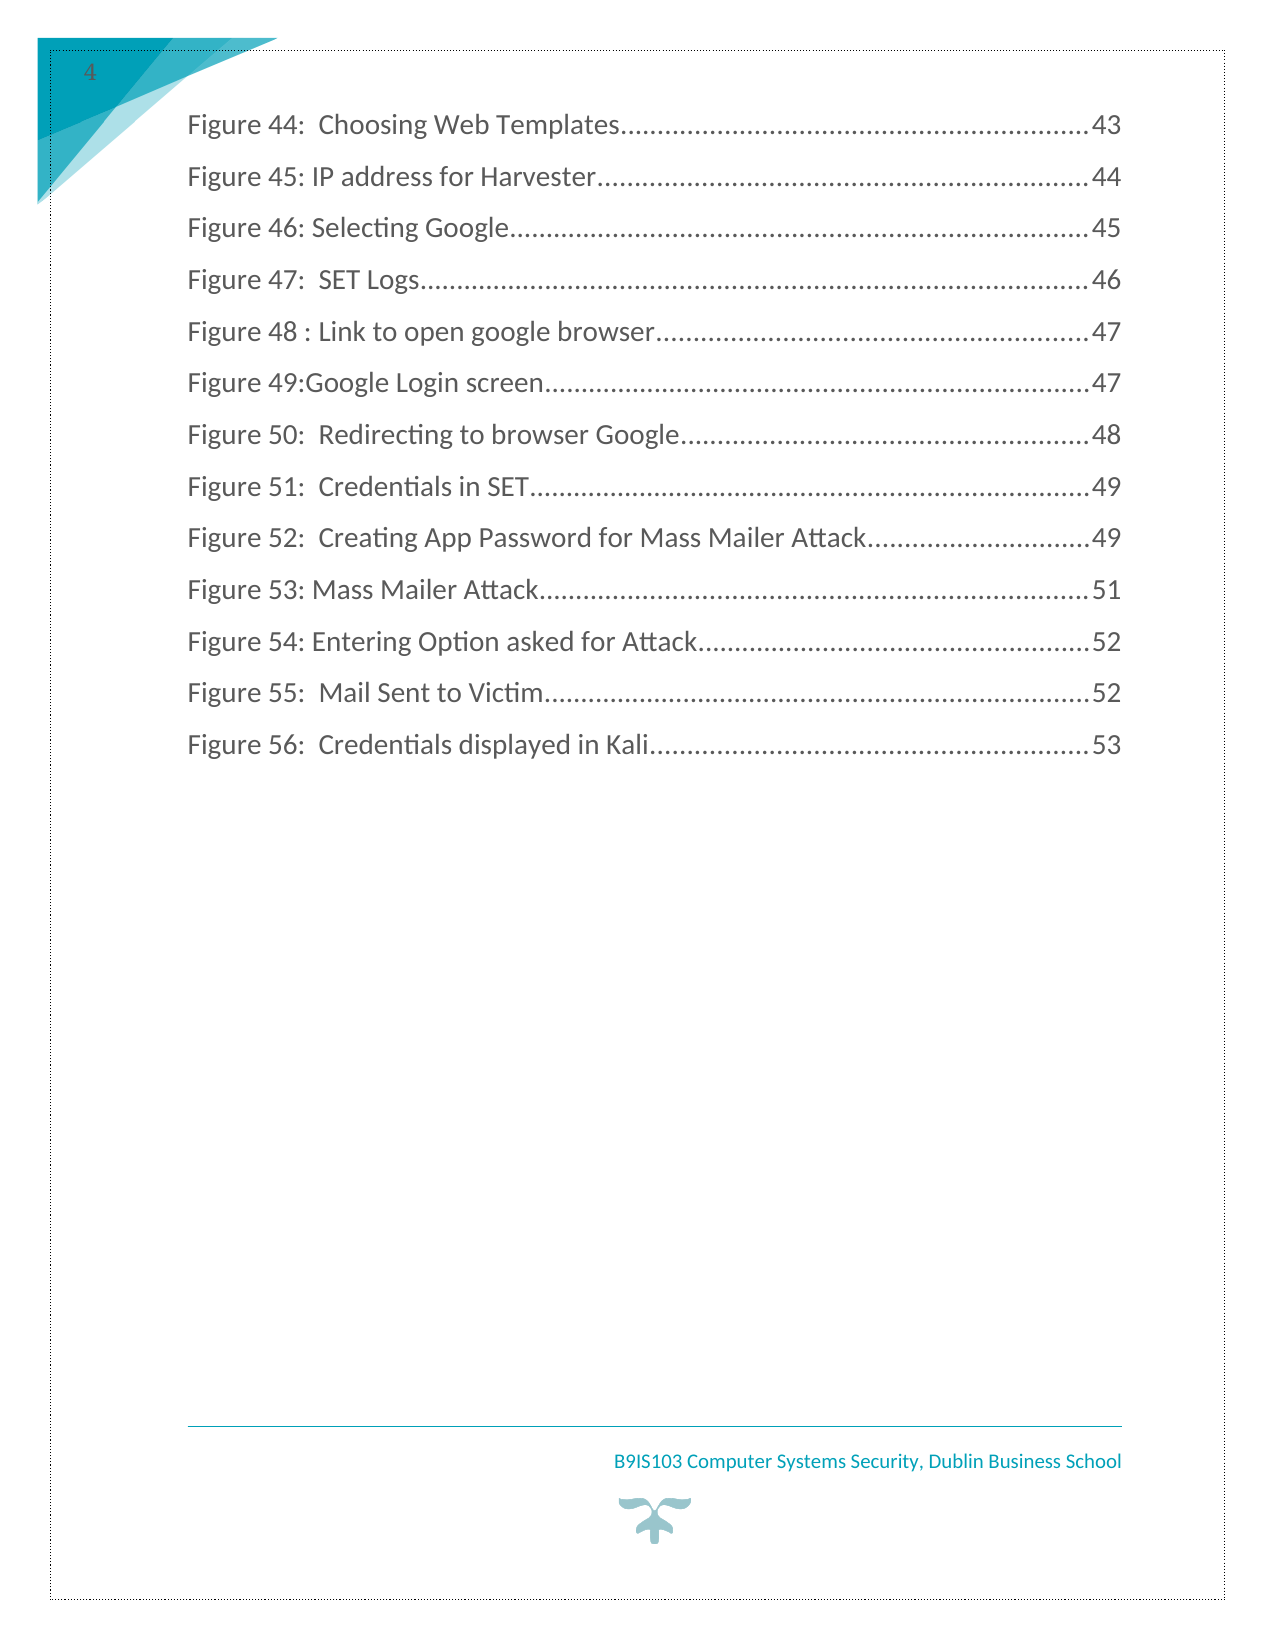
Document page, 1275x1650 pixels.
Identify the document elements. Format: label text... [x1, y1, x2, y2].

text Figure 51: Credentials in SET 49 [187, 468, 1122, 503]
text Figure 56: Credentials displayed in Kali 53 [187, 726, 1122, 762]
text Figure 50: Redirecting to browser Google 48 [187, 416, 1122, 452]
picture [37, 37, 279, 206]
text Figure 55: Mail Sent to Victim 52 [187, 674, 1122, 710]
text Figure 54: Entering Option asked for Attack 52 [187, 623, 1122, 658]
text Figure 47: SET Logs 46 [187, 261, 1122, 297]
text Figure 52: Creating App Password for Mass Mailer Attack 49 [187, 519, 1122, 555]
text Figure 45: IP address for Harvester 44 [187, 158, 1122, 193]
text Figure 49:Google Login screen 47 [187, 364, 1122, 400]
text Figure 53: Mass Mailer Attack 51 [187, 571, 1122, 607]
text Figure 44: Choosing Web Templates 43 [187, 106, 1122, 142]
text Figure 48 : Link to open google browser 47 [187, 313, 1122, 348]
text Figure 46: Selecting Google 45 [187, 209, 1122, 245]
